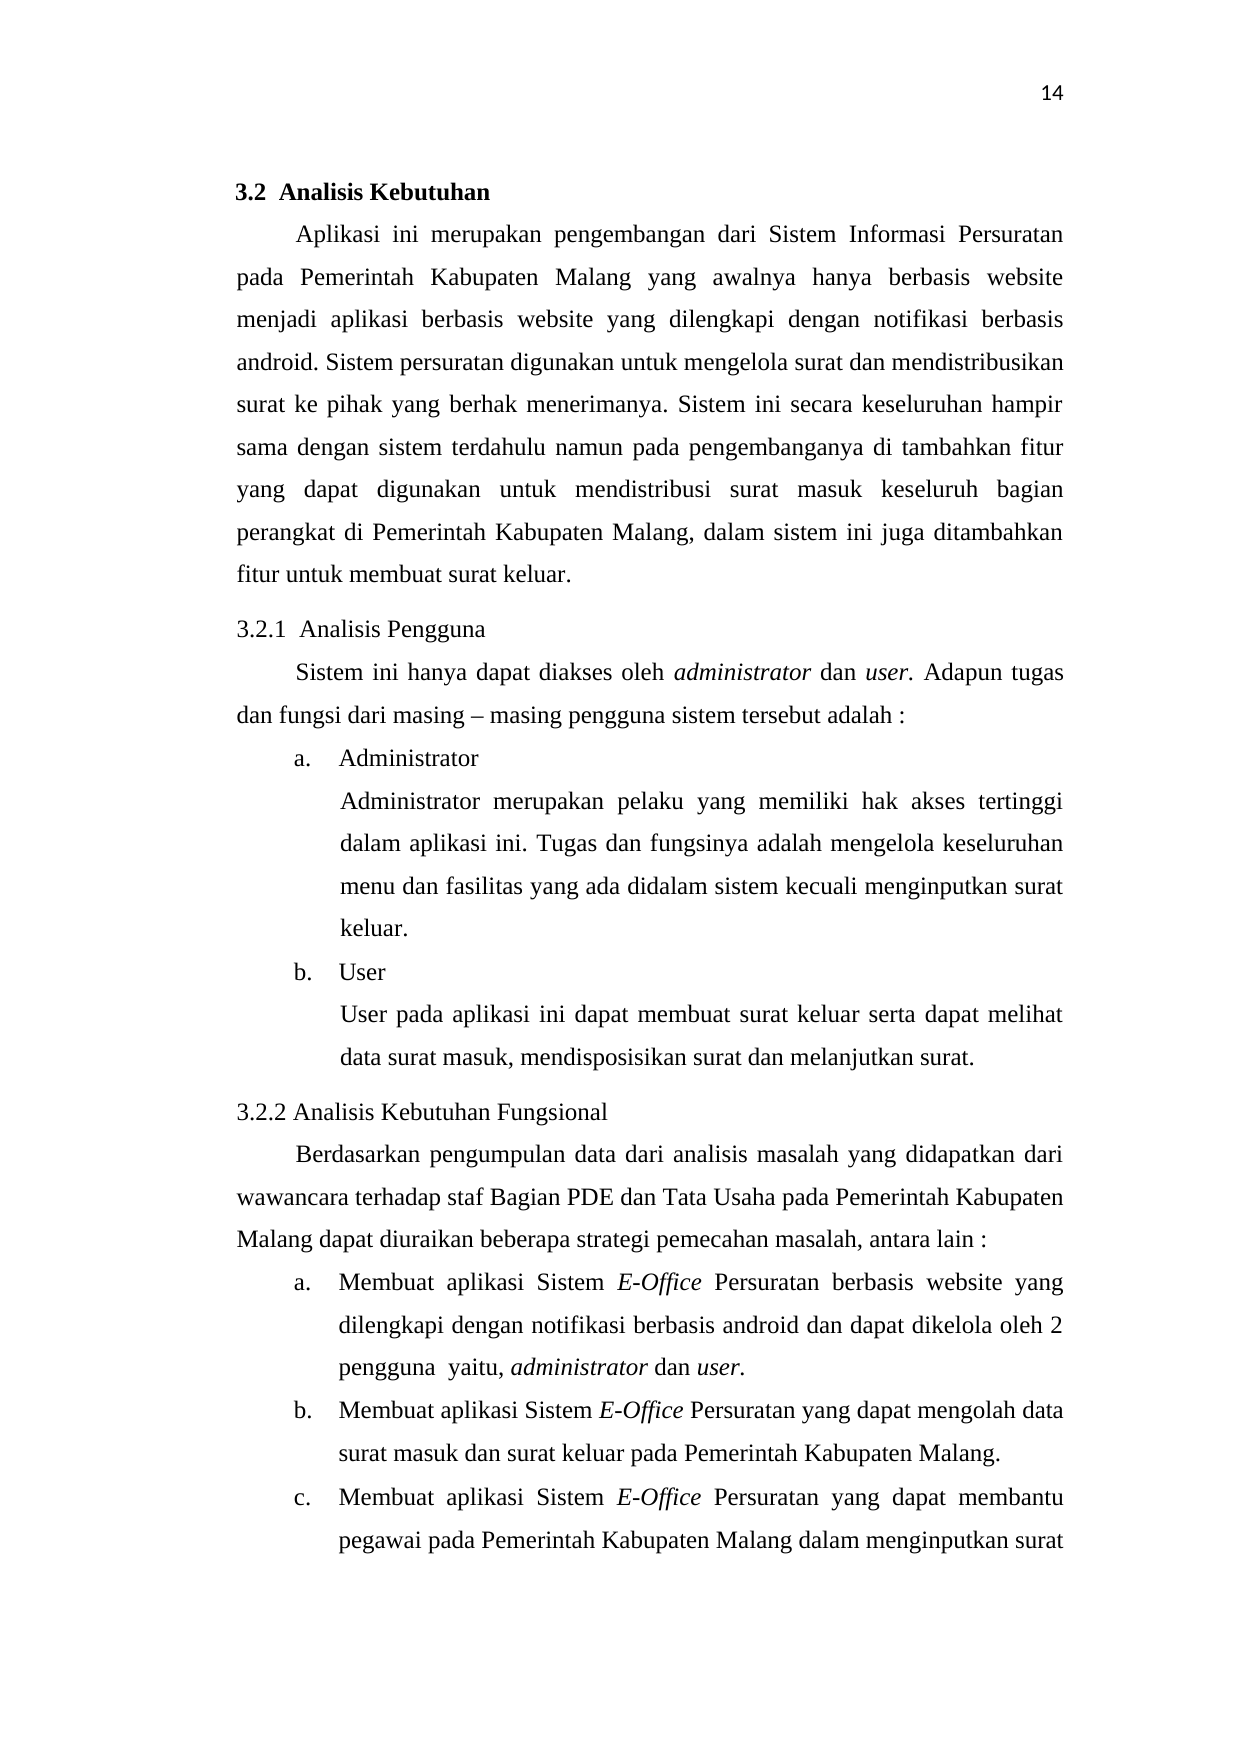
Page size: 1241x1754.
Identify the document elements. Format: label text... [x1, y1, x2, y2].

list Membuat aplikasi Sistem E-Office Persuratan berbasis website yang dilengkapi dengan notifikasi berbasis android dan dapat dikelola oleh 2 pengguna yaitu, administrator dan user. [294, 1267, 1064, 1381]
text Sistem ini hanya dapat diakses oleh administrator dan user. Adapun tugas dan fungsi dari masing – masing pengguna sistem tersebut adalah : [236, 657, 1064, 728]
text 3.2.2 Analisis Kebutuhan Fungsional [236, 1097, 1064, 1126]
text User pada aplikasi ini dapat membuat surat keluar serta dapat melihat data surat masuk, mendisposisikan surat dan melanjutkan surat. [340, 999, 1064, 1070]
text Aplikasi ini merupakan pengembangan dari Sistem Informasi Persuratan pada Pemerintah Kabupaten Malang yang awalnya hanya berbasis website menjadi aplikasi berbasis website yang dilengkapi dengan notifikasi berbasis android. Sistem persuratan digunakan untuk mengelola surat dan mendistribusikan surat ke pihak yang berhak menerimanya. Sistem ini secara keseluruhan hampir sama dengan sistem terdahulu namun pada pengembanganya di tambahkan fitur yang dapat digunakan untuk mendistribusi surat masuk keseluruh bagian perangkat di Pemerintah Kabupaten Malang, dalam sistem ini juga ditambahkan fitur untuk membuat surat keluar. [236, 219, 1064, 588]
text 3.2.1 Analisis Pengguna [236, 614, 1064, 643]
text Administrator merupakan pelaku yang memiliki hak akses tertinggi dalam aplikasi ini. Tugas dan fungsinya adalah mengelola keseluruhan menu dan fasilitas yang ada didalam sistem kecuali menginputkan surat keluar. [340, 786, 1064, 942]
list Administrator [294, 743, 1064, 772]
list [294, 1482, 1064, 1553]
list Membuat aplikasi Sistem E-Office Persuratan yang dapat mengolah data surat masuk dan surat keluar pada Pemerintah Kabupaten Malang. [294, 1396, 1064, 1467]
text Berdasarkan pengumpulan data dari analisis masalah yang didapatkan dari wawancara terhadap staf Bagian PDE dan Tata Usaha pada Pemerintah Kabupaten Malang dapat diuraikan beberapa strategi pemecahan masalah, antara lain : [236, 1139, 1064, 1253]
list User [294, 957, 1064, 985]
subtitle 3.2 Analisis Kebutuhan [235, 177, 1011, 206]
